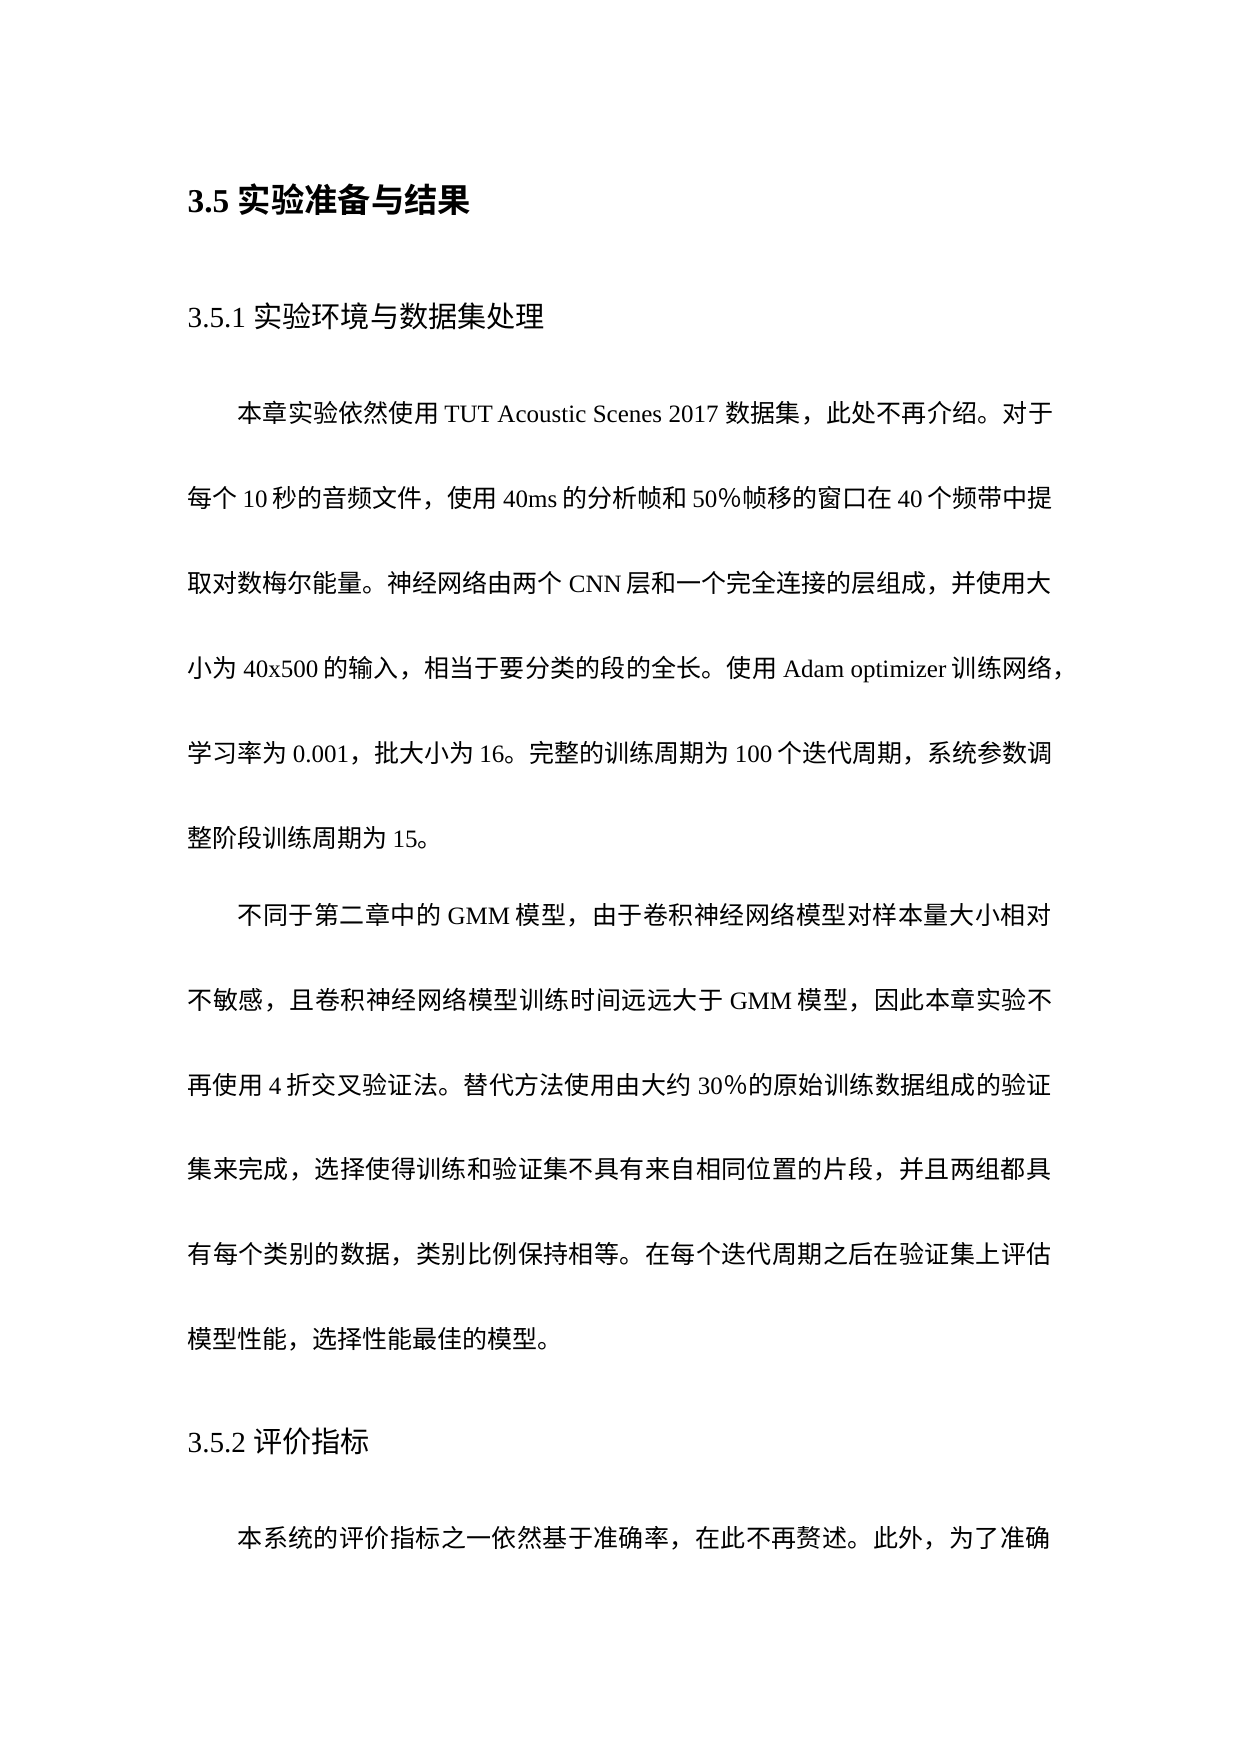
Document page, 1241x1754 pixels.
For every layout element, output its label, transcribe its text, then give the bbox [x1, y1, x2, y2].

subtitle 3.5.1 实验环境与数据集处理 [187, 281, 1053, 349]
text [187, 1503, 1053, 1571]
text 不同于第二章中的GMM模型，由于卷积神经网络模型对样本量大小相对不敏感，且卷积神经网络模型训练时间远远大于GMM模型，因此本章实验不再使用4折交叉验证法。替代方法使用由大约30％的原始训练数据组成的验证集来完成，选择使得训练和验证集不具有来自相同位置的片段，并且两组都具有每个类别的数据，类别比例保持相等。在每个迭代周期之后在验证集上评估模型性能，选择性能最佳的模型。 [187, 879, 1053, 1372]
subtitle 3.5 实验准备与结果 [187, 164, 1053, 232]
subtitle 3.5.2 评价指标 [187, 1406, 1053, 1474]
text 本章实验依然使用TUT Acoustic Scenes 2017 数据集，此处不再介绍。对于每个10秒的音频文件，使用40ms的分析帧和50％帧移的窗口在40个频带中提取对数梅尔能量。神经网络由两个CNN层和一个完全连接的层组成，并使用大小为40x500的输入，相当于要分类的段的全长。使用Adam optimizer训练网络，学习率为0.001，批大小为16。完整的训练周期为100个迭代周期，系统参数调整阶段训练周期为15。 [187, 378, 1053, 870]
